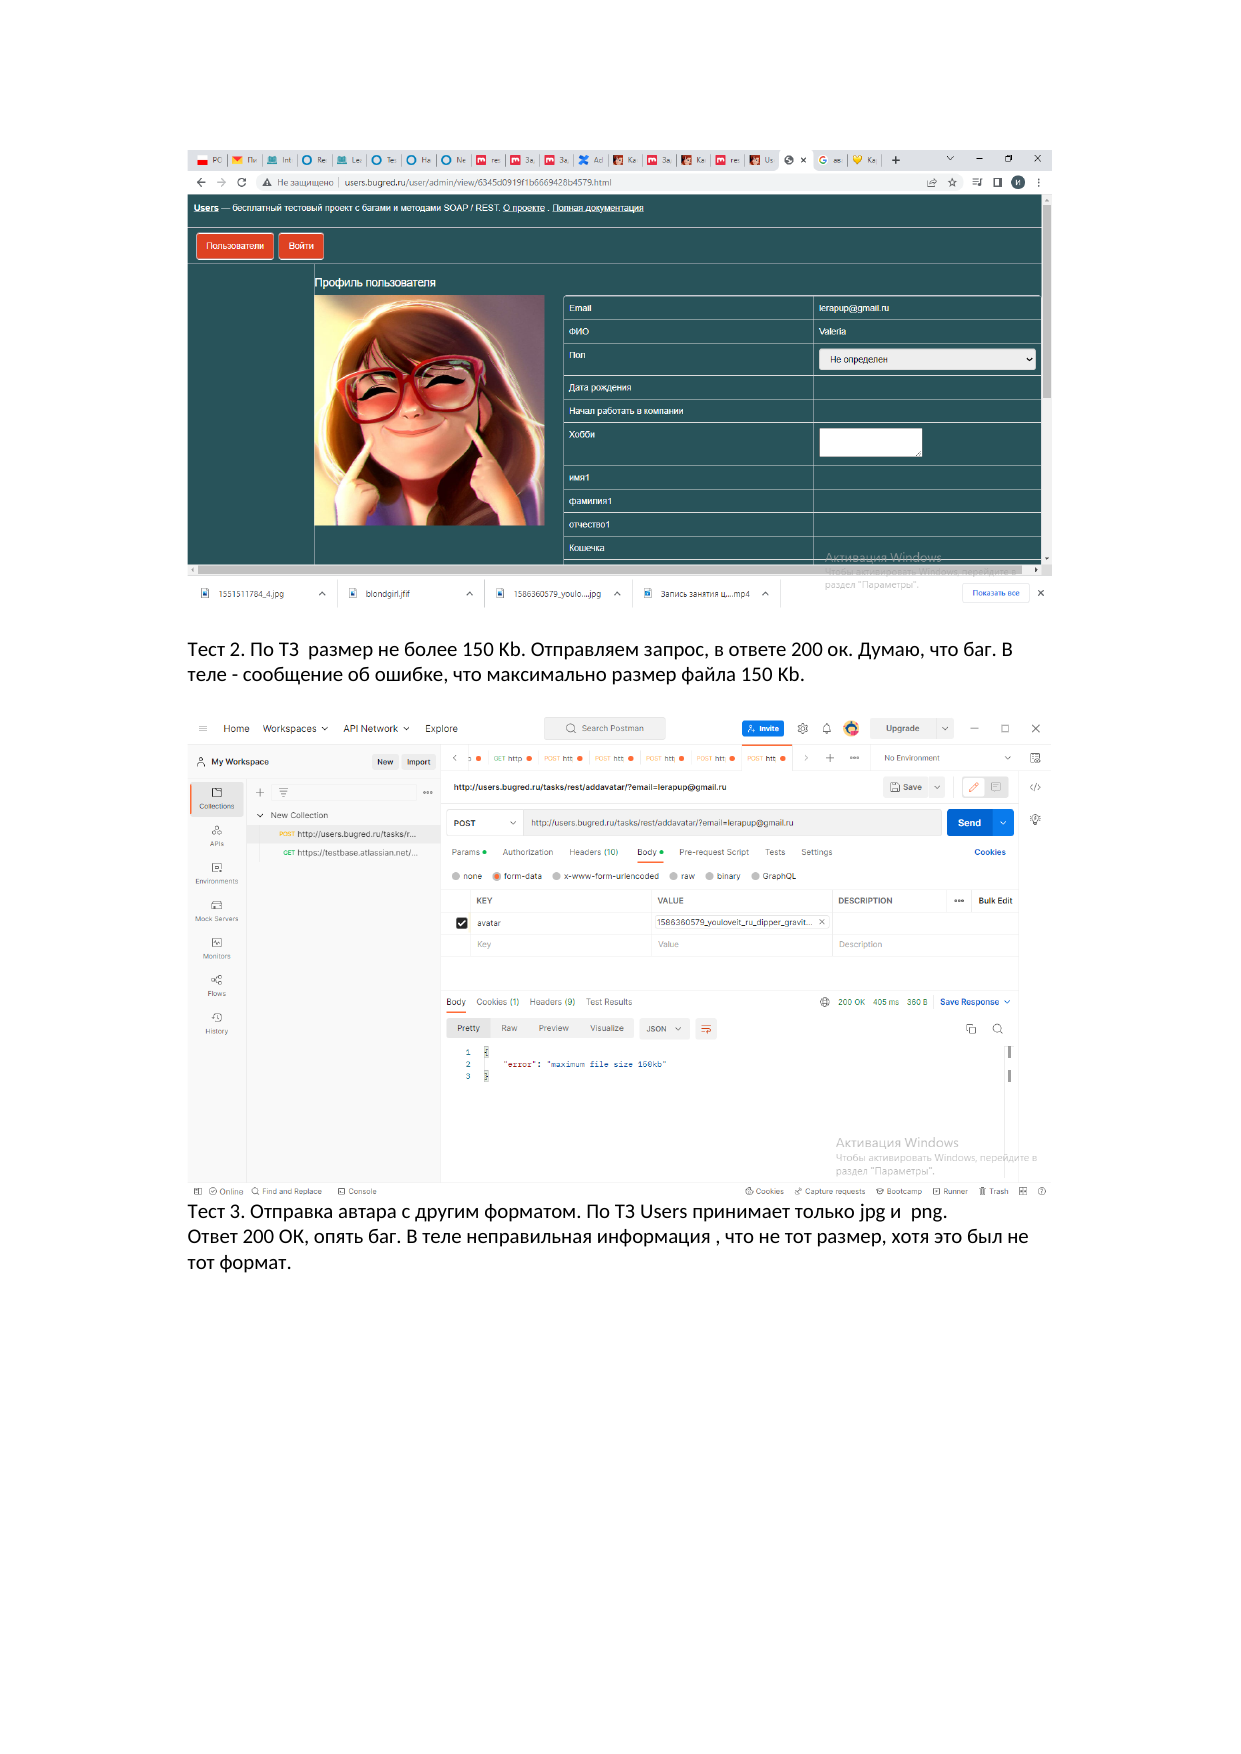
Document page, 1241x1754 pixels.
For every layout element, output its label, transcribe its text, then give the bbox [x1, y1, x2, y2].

text Ответ 200 ОК, опять баг. В теле неправильная информация , что не тот размер, хотя это был не тот формат. [187, 1223, 1053, 1274]
text Тест 3. Отправка автара с другим форматом. По ТЗ Users принимает только jpg и png. [187, 1198, 1053, 1223]
text Тест 2. По ТЗ размер не более 150 Kb. Отправляем запрос, в ответе 200 ок. Думаю, что баг. В теле - сообщение об ошибке, что максимально размер файла 150 Kb. [187, 636, 1053, 687]
picture [187, 150, 1052, 611]
picture [187, 712, 1051, 1199]
